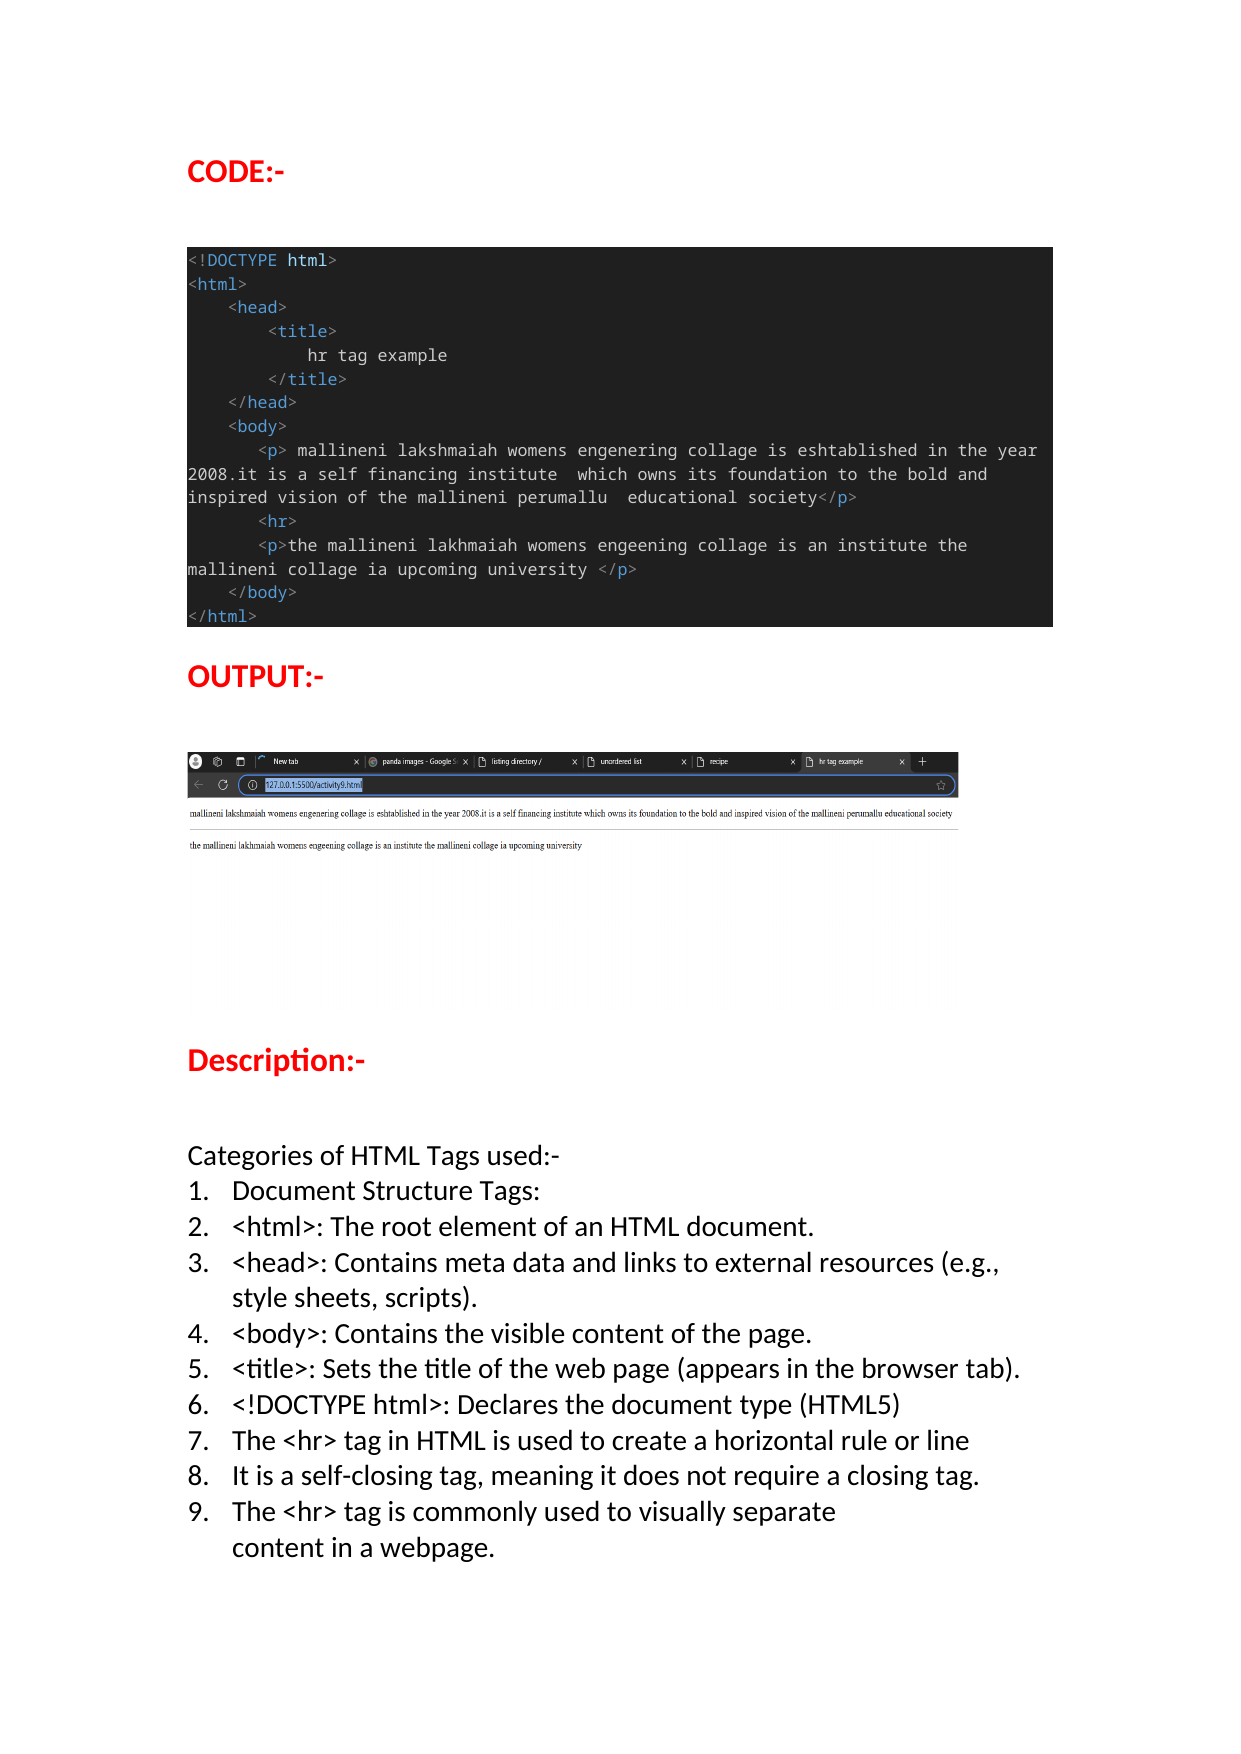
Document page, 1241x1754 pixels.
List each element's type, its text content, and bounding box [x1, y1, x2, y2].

text <body> [187, 414, 1053, 437]
text <hr> [187, 509, 1053, 532]
list <!DOCTYPE html>: Declares the document type (HTML5) [187, 1386, 1053, 1422]
list <html>: The root element of an HTML document. [187, 1208, 1053, 1244]
list The <hr> tag in HTML is used to create a horizontal rule or line [187, 1422, 1053, 1457]
list Document Structure Tags: [187, 1172, 1053, 1208]
text <!DOCTYPE html> [187, 247, 1053, 271]
list The <hr> tag is commonly used to visually separate content in a webpage. [187, 1493, 1053, 1564]
text <p>the mallineni lakhmaiah womens engeening collage is an institute the mallineni collage ia upcoming university </p> [187, 532, 1053, 580]
list It is a self-closing tag, meaning it does not require a closing tag. [187, 1457, 1053, 1493]
list <title>: Sets the title of the web page (appears in the browser tab). [187, 1351, 1053, 1386]
list Categories of HTML Tags used:- [187, 1137, 1053, 1172]
text </head> [187, 390, 1053, 414]
subtitle OUTPUT:- [187, 654, 1053, 695]
picture [187, 752, 959, 1013]
text </body> [187, 580, 1053, 604]
subtitle CODE:- [187, 150, 1053, 191]
text <html> [187, 271, 1053, 295]
text </html> [187, 604, 1053, 627]
text hr tag example [187, 342, 1053, 366]
text <head> [187, 295, 1053, 319]
list <head>: Contains meta data and links to external resources (e.g., style sheets, scripts). [187, 1244, 1053, 1315]
text <p> mallineni lakshmaiah womens engenering collage is eshtablished in the year 2008.it is a self financing institute which owns its foundation to the bold and inspired vision of the mallineni perumallu educational society</p> [187, 437, 1053, 509]
list <body>: Contains the visible content of the page. [187, 1315, 1053, 1351]
text </title> [187, 366, 1053, 390]
text <title> [187, 319, 1053, 342]
subtitle Description:- [187, 1039, 1053, 1080]
